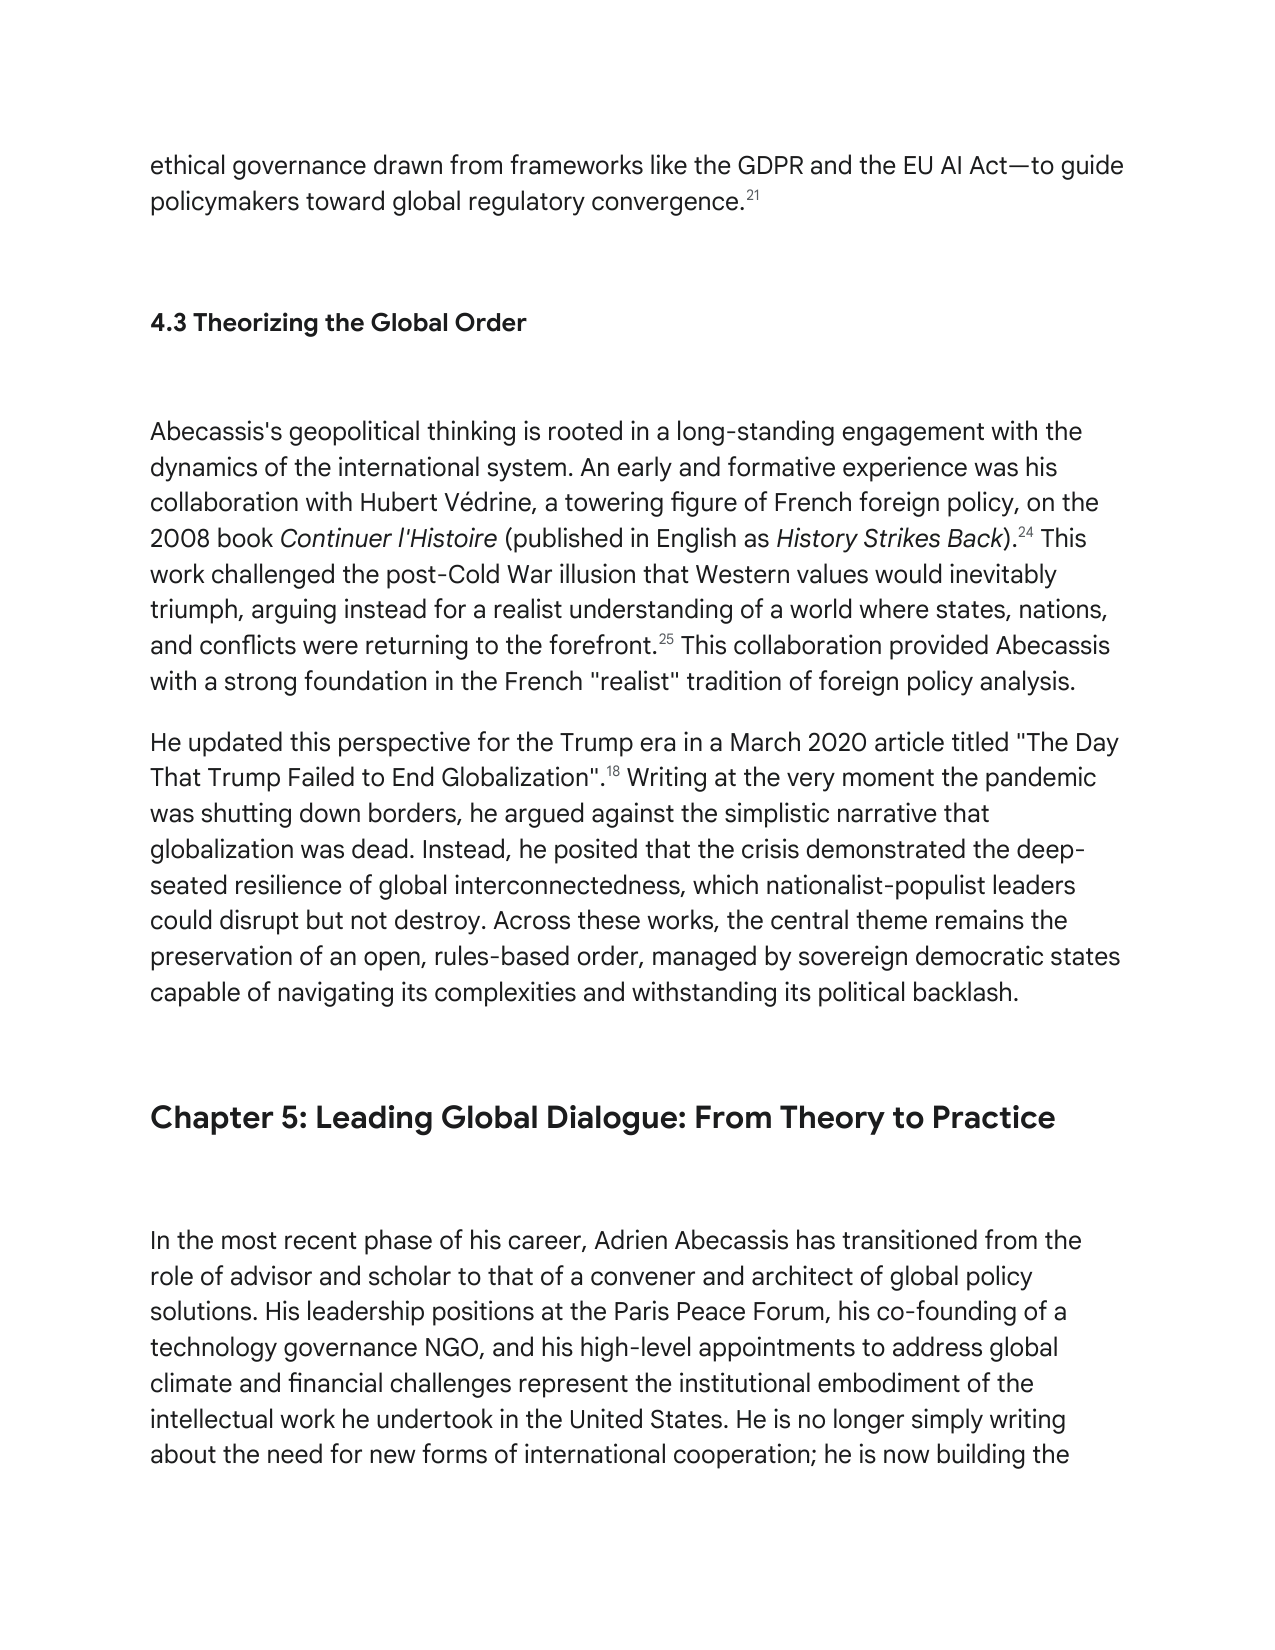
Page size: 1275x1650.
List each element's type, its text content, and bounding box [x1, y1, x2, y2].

text He updated this perspective for the Trump era in a March 2020 article titled "The Day That Trump Failed to End Globalization".18 Writing at the very moment the pandemic was shutting down borders, he argued against the simplistic narrative that globalization was dead. Instead, he posited that the crisis demonstrated the deep-seated resilience of global interconnectedness, which nationalist-populist leaders could disrupt but not destroy. Across these works, the central theme remains the preservation of an open, rules-based order, managed by sovereign democratic states capable of navigating its complexities and withstanding its political backlash. [150, 727, 1125, 1008]
subtitle 4.3 Theorizing the Global Order [150, 307, 1125, 338]
text Abecassis's geopolitical thinking is rooted in a long-standing engagement with the dynamics of the international system. An early and formative experience was his collaboration with Hubert Védrine, a towering figure of French foreign policy, on the 2008 book Continuer l'Histoire (published in English as History Strikes Back).24 This work challenged the post-Cold War illusion that Western values would inevitably triumph, arguing instead for a realist understanding of a world where states, nations, and conflicts were returning to the forefront.25 This collaboration provided Abecassis with a strong foundation in the French "realist" tradition of foreign policy analysis. [150, 416, 1125, 698]
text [150, 150, 1125, 217]
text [150, 1225, 1125, 1471]
subtitle Chapter 5: Leading Global Dialogue: From Theory to Practice [150, 1098, 1125, 1138]
